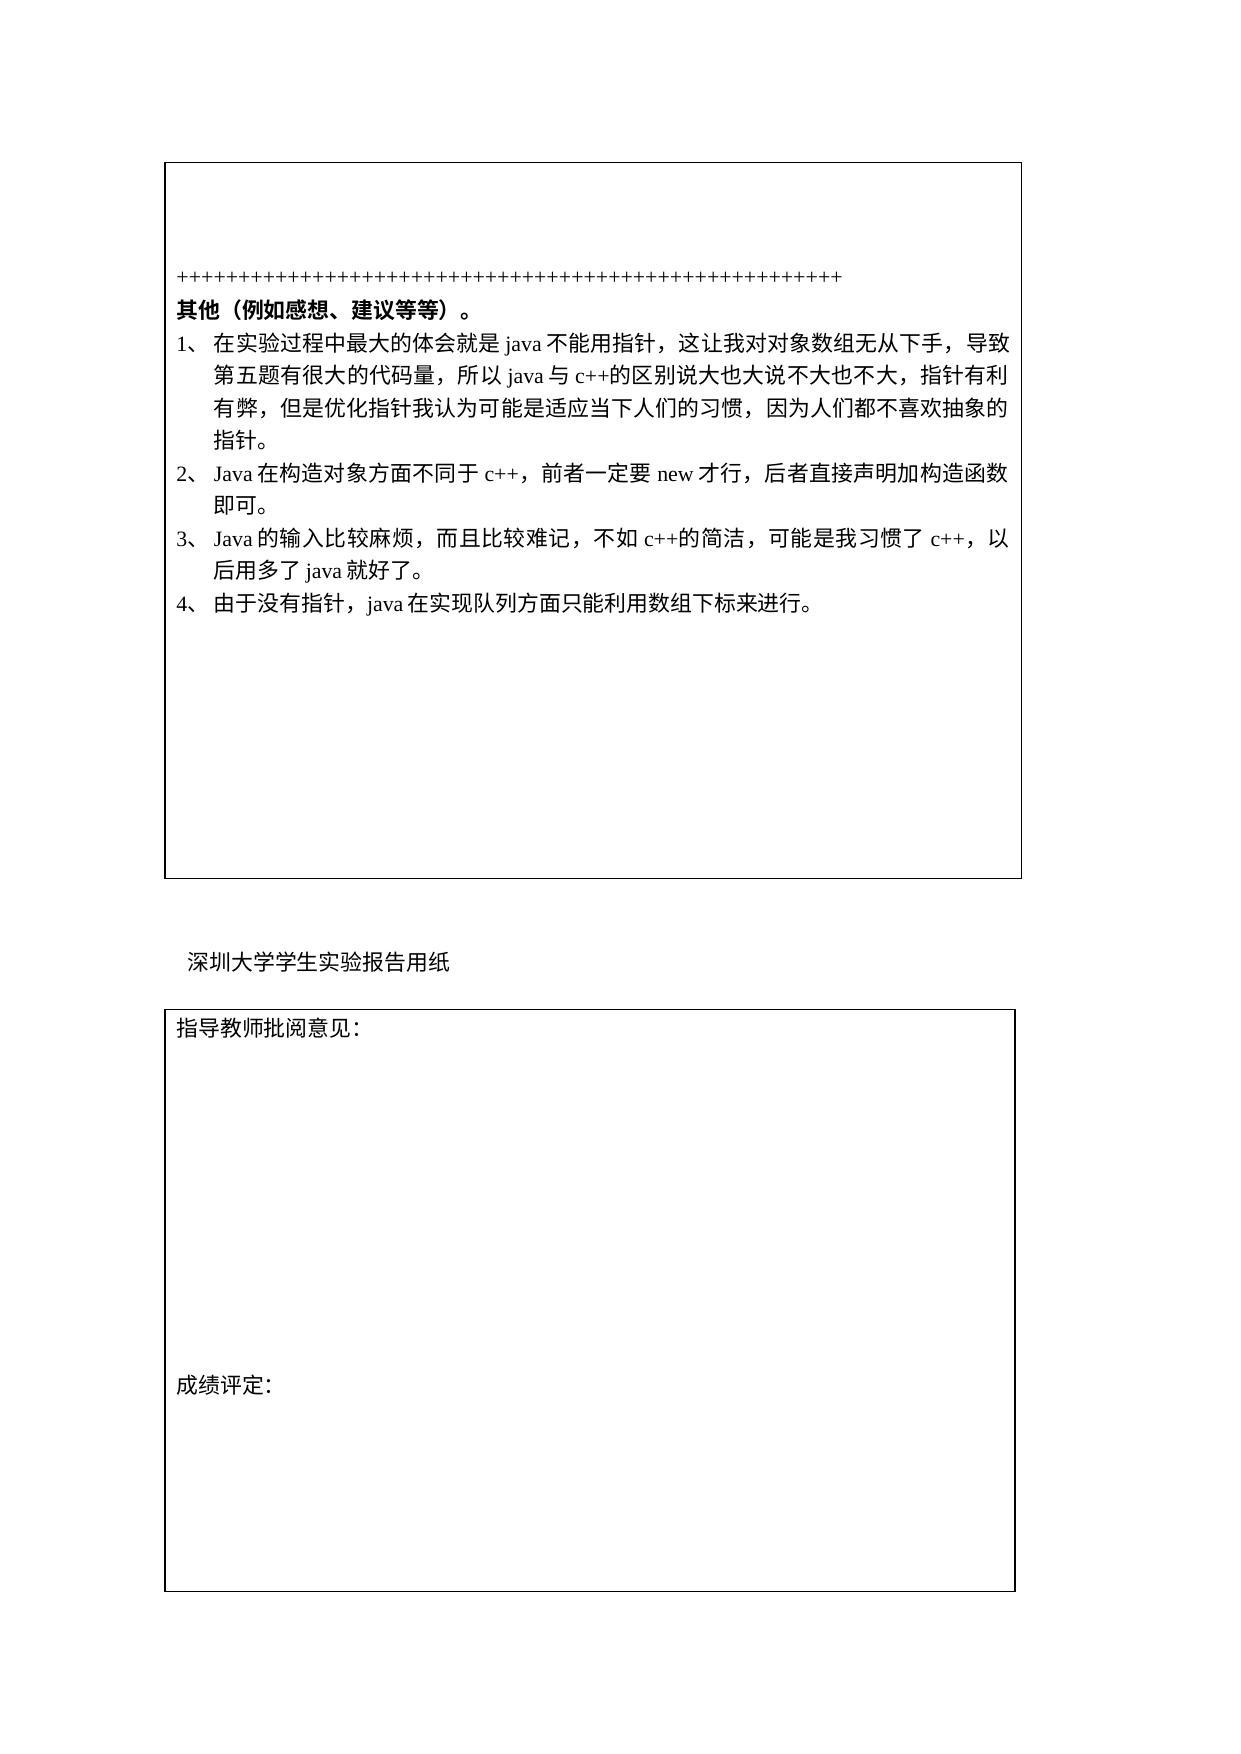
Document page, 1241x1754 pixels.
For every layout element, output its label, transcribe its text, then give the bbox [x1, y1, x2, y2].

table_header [166, 1010, 1014, 1591]
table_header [166, 163, 1021, 878]
text 深圳大学学生实验报告用纸 [187, 944, 1053, 977]
